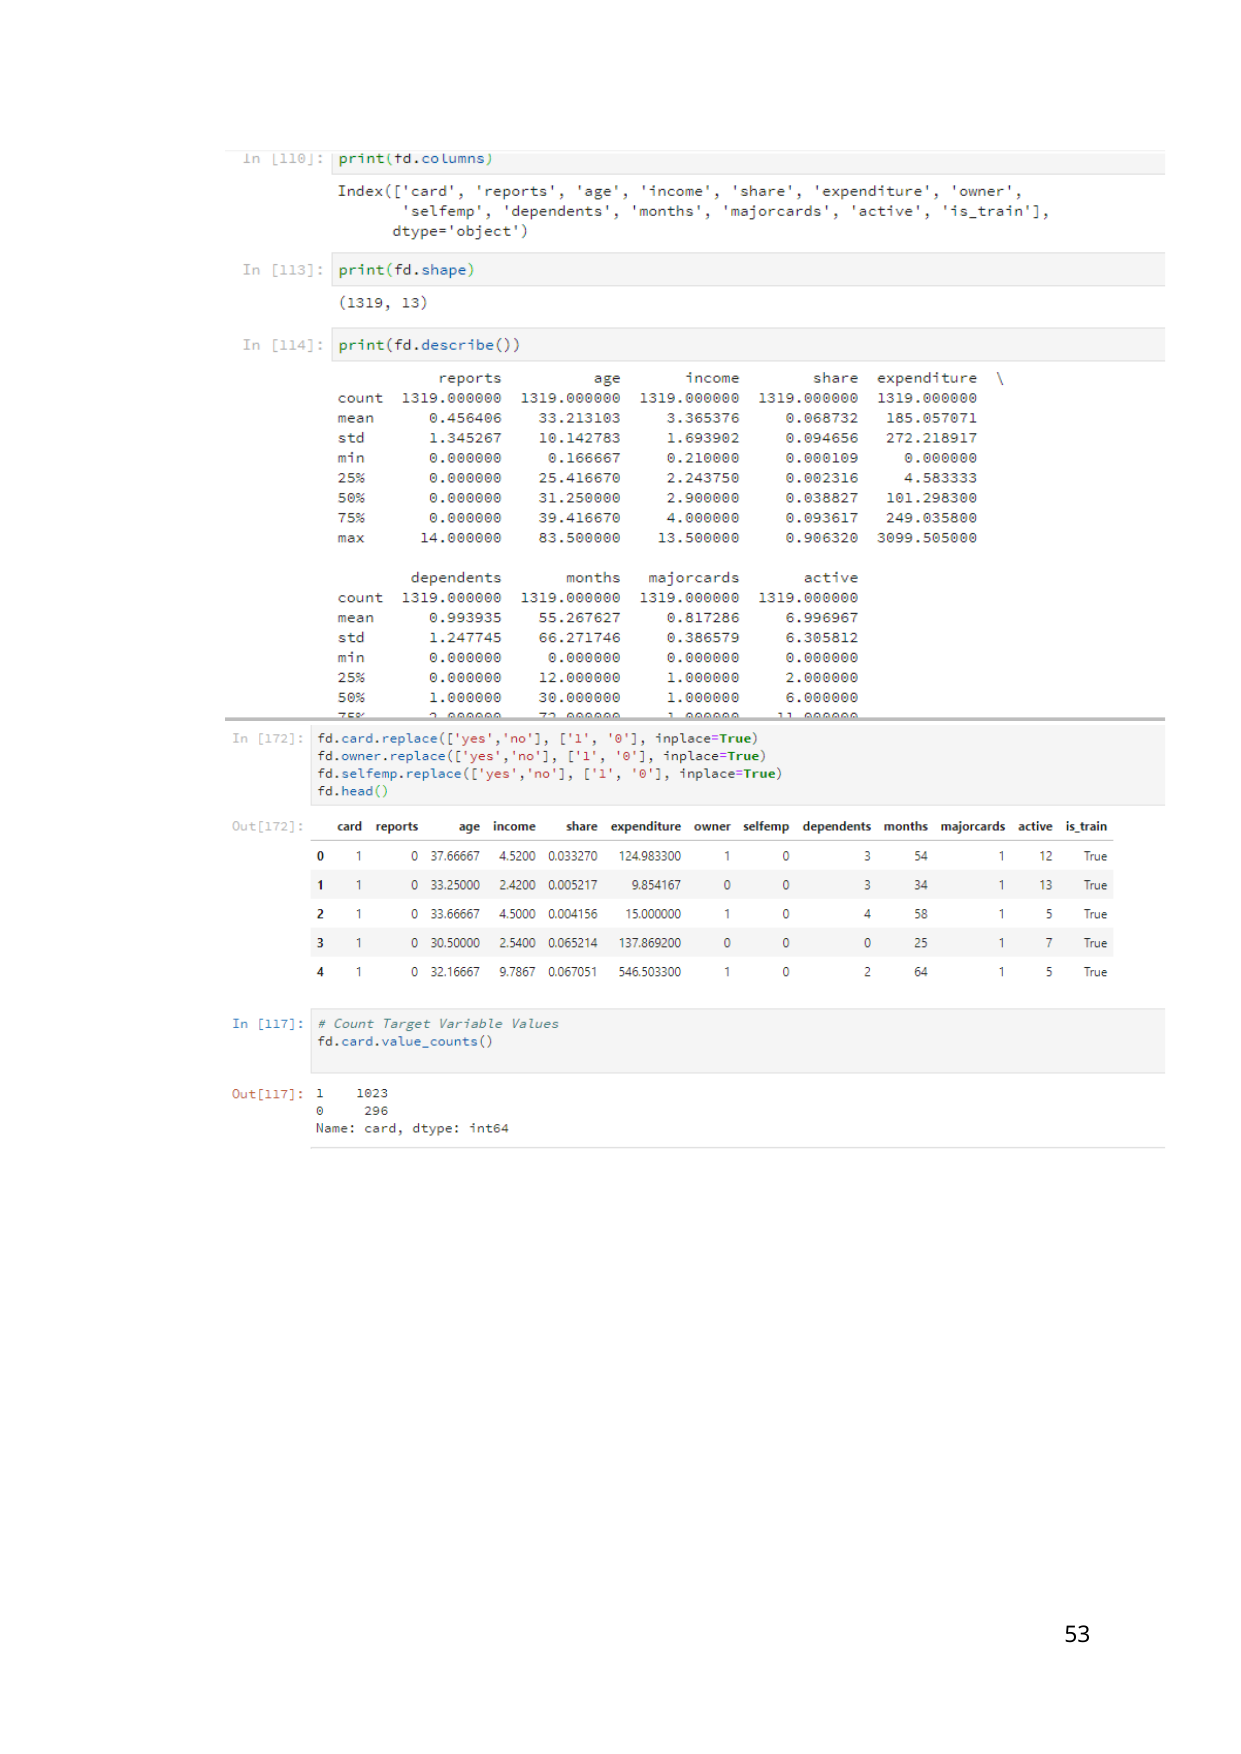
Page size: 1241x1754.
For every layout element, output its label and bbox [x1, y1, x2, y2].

picture [225, 725, 1166, 1149]
picture [225, 150, 1166, 721]
